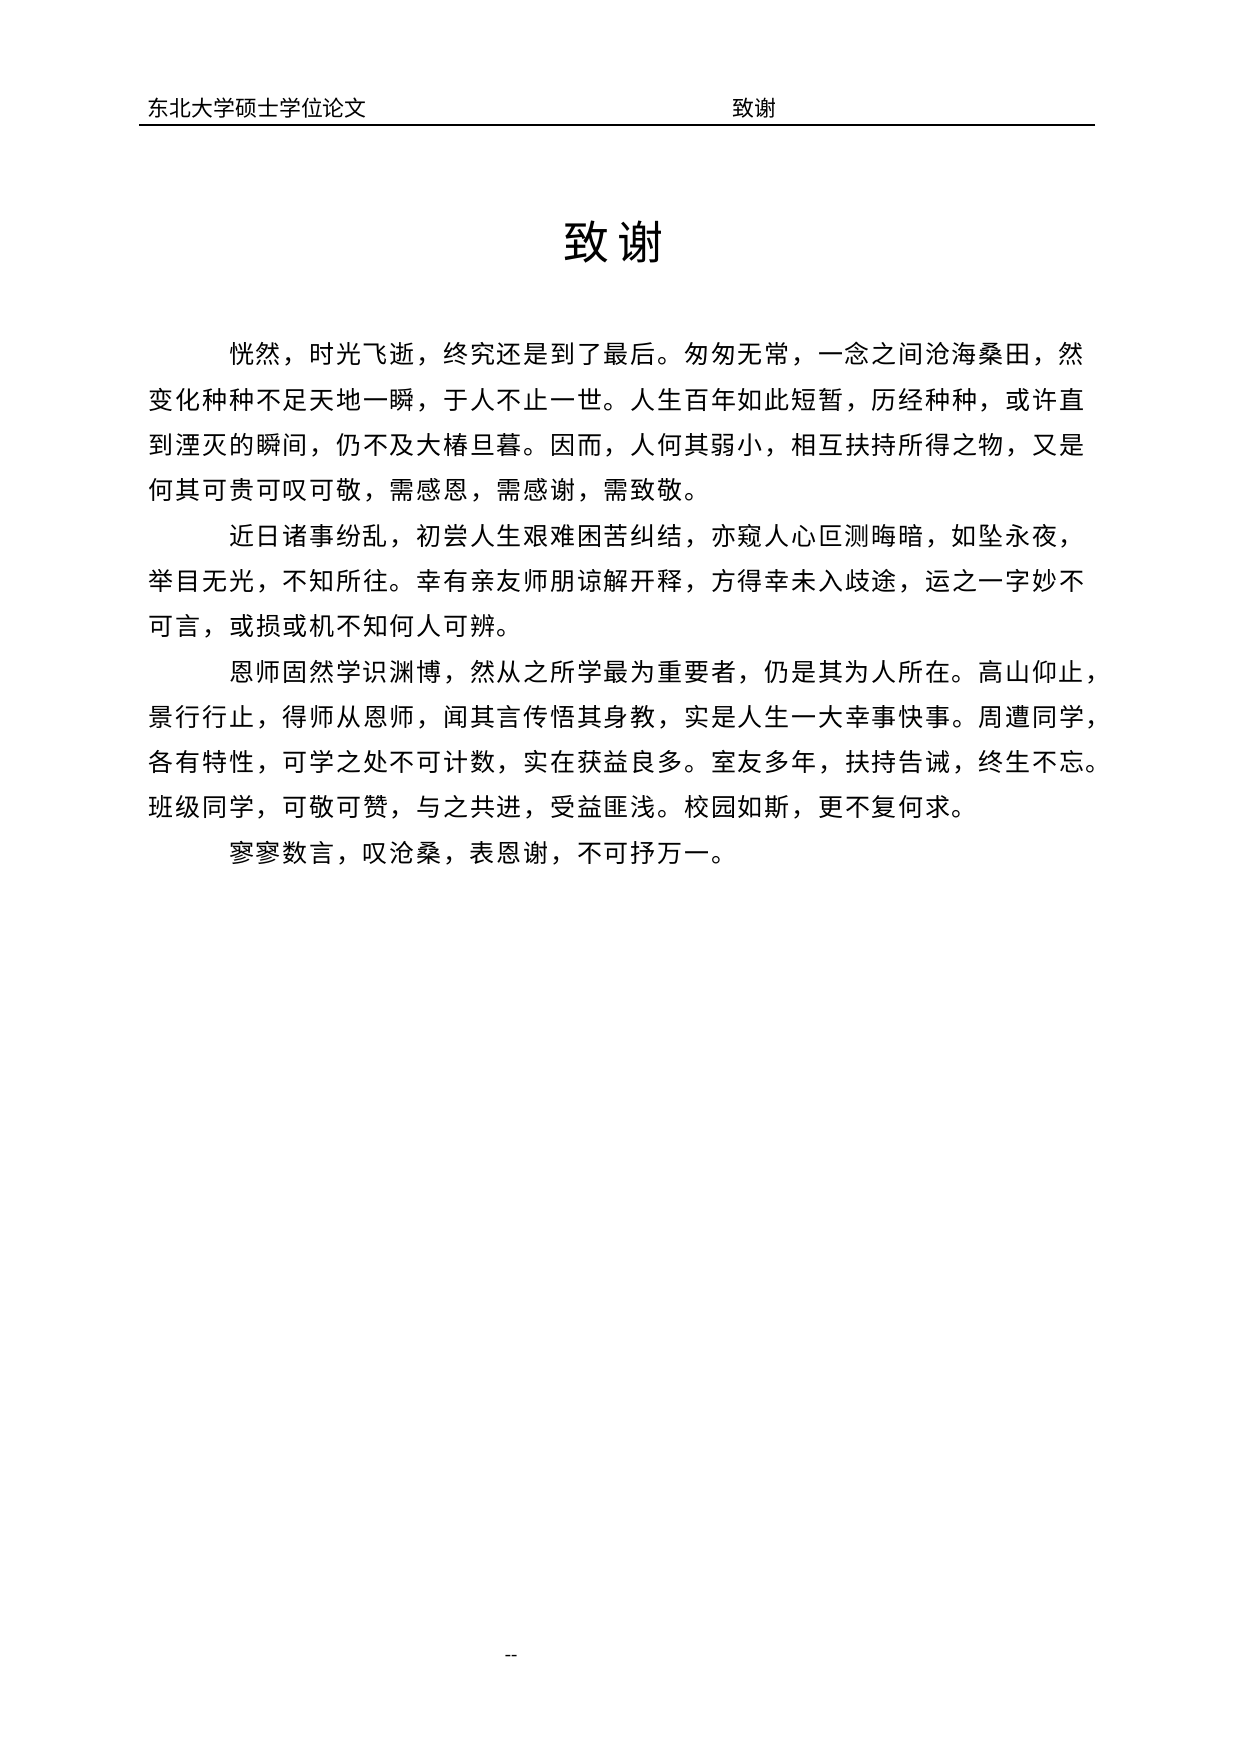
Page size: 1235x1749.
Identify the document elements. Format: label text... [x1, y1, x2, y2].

text 寥寥数言，叹沧桑，表恩谢，不可抒万一。 [149, 829, 1086, 874]
text 恩师固然学识渊博，然从之所学最为重要者，仍是其为人所在。高山仰止，景行行止，得师从恩师，闻其言传悟其身教，实是人生一大幸事快事。周遭同学，各有特性，可学之处不可计数，实在获益良多。室友多年，扶持告诫，终生不忘。班级同学，可敬可赞，与之共进，受益匪浅。校园如斯，更不复何求。 [149, 647, 1086, 829]
text 恍然，时光飞逝，终究还是到了最后。匆匆无常，一念之间沧海桑田，然变化种种不足天地一瞬，于人不止一世。人生百年如此短暂，历经种种，或许直到湮灭的瞬间，仍不及大椿旦暮。因而，人何其弱小，相互扶持所得之物，又是何其可贵可叹可敬，需感恩，需感谢，需致敬。 [149, 330, 1086, 512]
text 近日诸事纷乱，初尝人生艰难困苦纠结，亦窥人心叵测晦暗，如坠永夜，举目无光，不知所往。幸有亲友师朋谅解开释，方得幸未入歧途，运之一字妙不可言，或损或机不知何人可辨。 [149, 512, 1086, 647]
text 致谢 [149, 194, 1086, 285]
